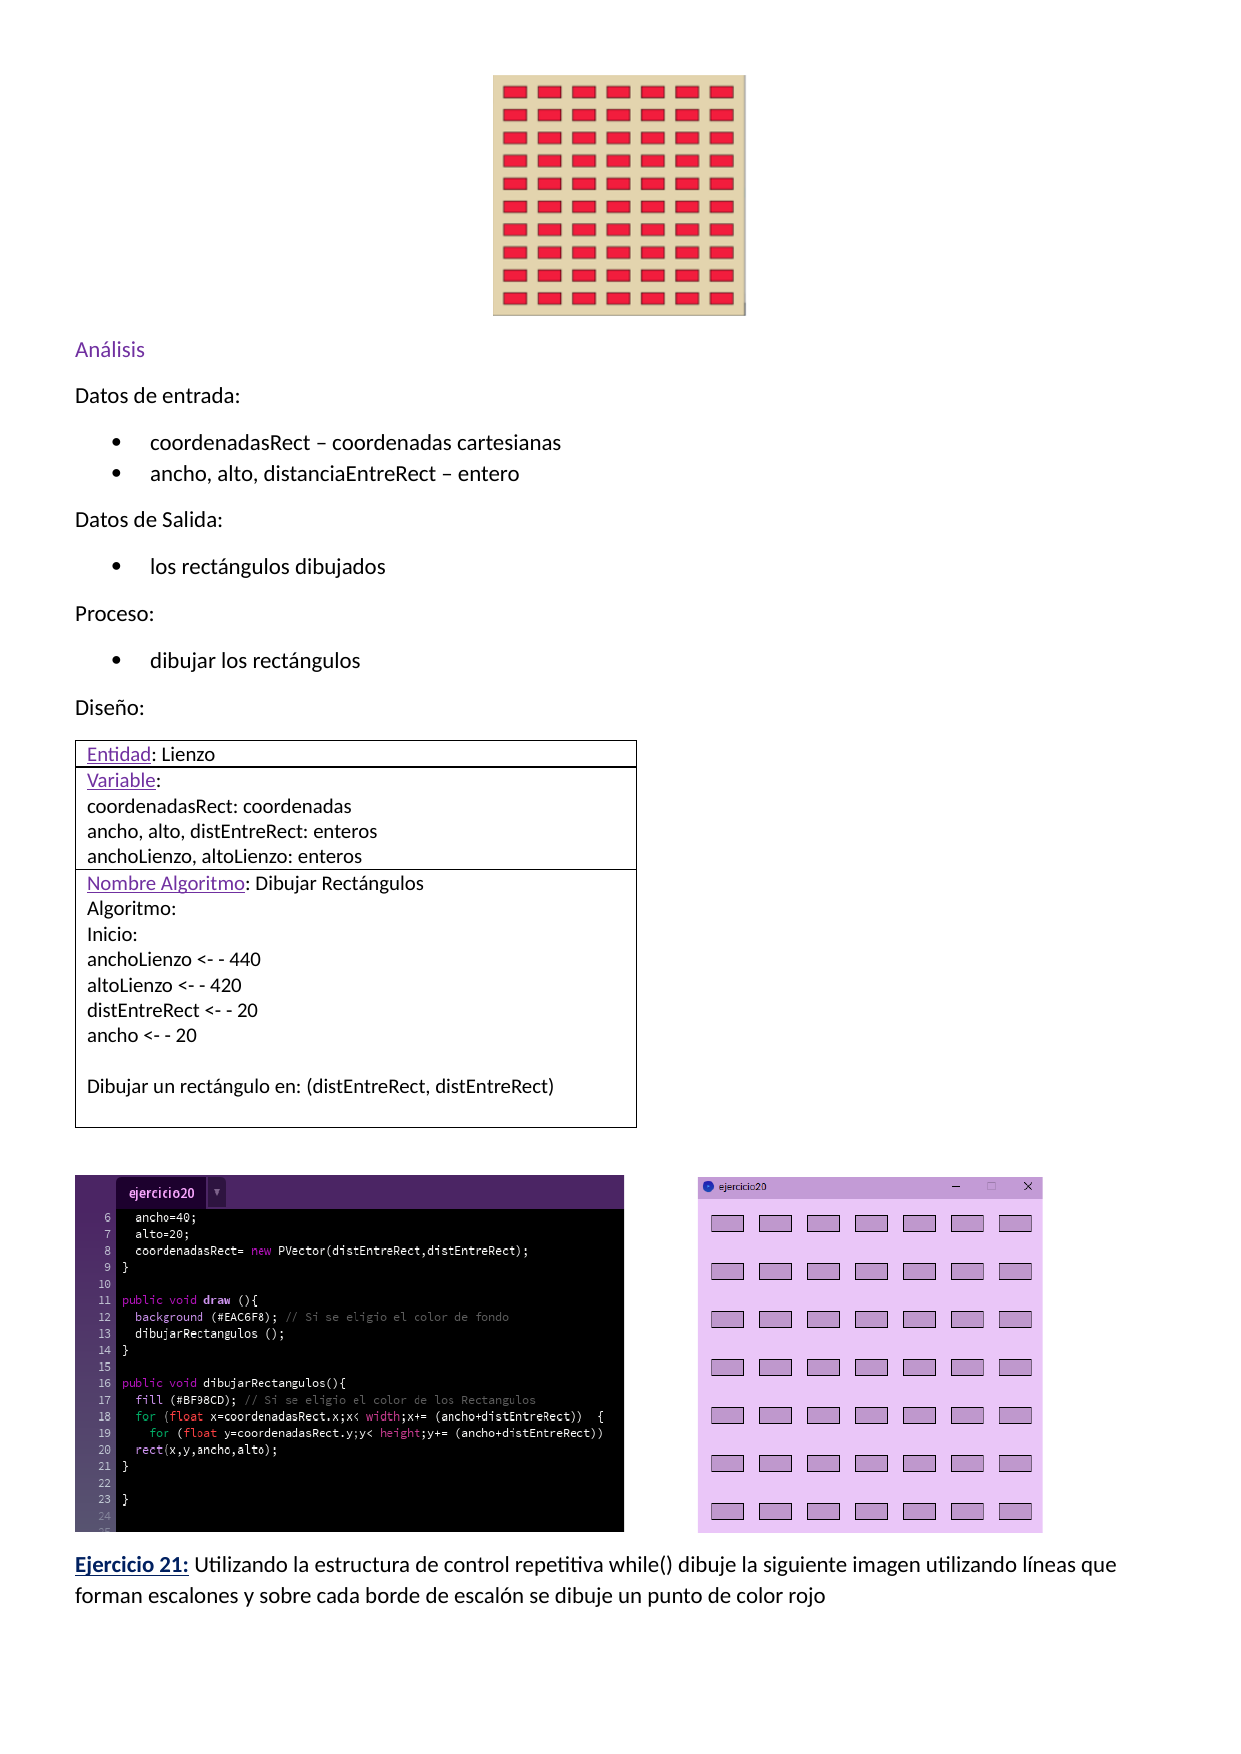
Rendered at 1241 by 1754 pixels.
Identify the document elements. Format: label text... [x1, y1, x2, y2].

list los rectángulos dibujados [112, 552, 1165, 581]
list coordenadasRect – coordenadas cartesianas [112, 428, 1165, 457]
picture [697, 1177, 1043, 1533]
text Ejercicio 21: Utilizando la estructura de control repetitiva while() dibuje la siguiente imagen utilizando líneas que forman escalones y sobre cada borde de escalón se dibuje un punto de color rojo [75, 1551, 1165, 1609]
list dibujar los rectángulos [112, 646, 1165, 674]
picture [75, 1175, 625, 1532]
table_header Entidad: Lienzo [76, 741, 636, 766]
text Datos de entrada: [75, 382, 1165, 410]
text Datos de Salida: [75, 506, 1165, 534]
text Diseño: [75, 693, 1165, 721]
table_cell Variable: coordenadasRect: coordenadas ancho, alto, distEntreRect: enteros anchoLienzo, altoLienzo: enteros [76, 768, 636, 869]
text Análisis [75, 335, 1165, 363]
picture [493, 75, 748, 316]
list ancho, alto, distanciaEntreRect – entero [112, 459, 1165, 487]
text Proceso: [75, 599, 1165, 627]
table_cell Nombre Algoritmo: Dibujar Rectángulos Algoritmo: Inicio: anchoLienzo <- - 440 altoLienzo <- - 420 distEntreRect <- - 20 ancho <- - 20 Dibujar un rectángulo en: (distEntreRect, distEntreRect) [76, 870, 636, 1127]
